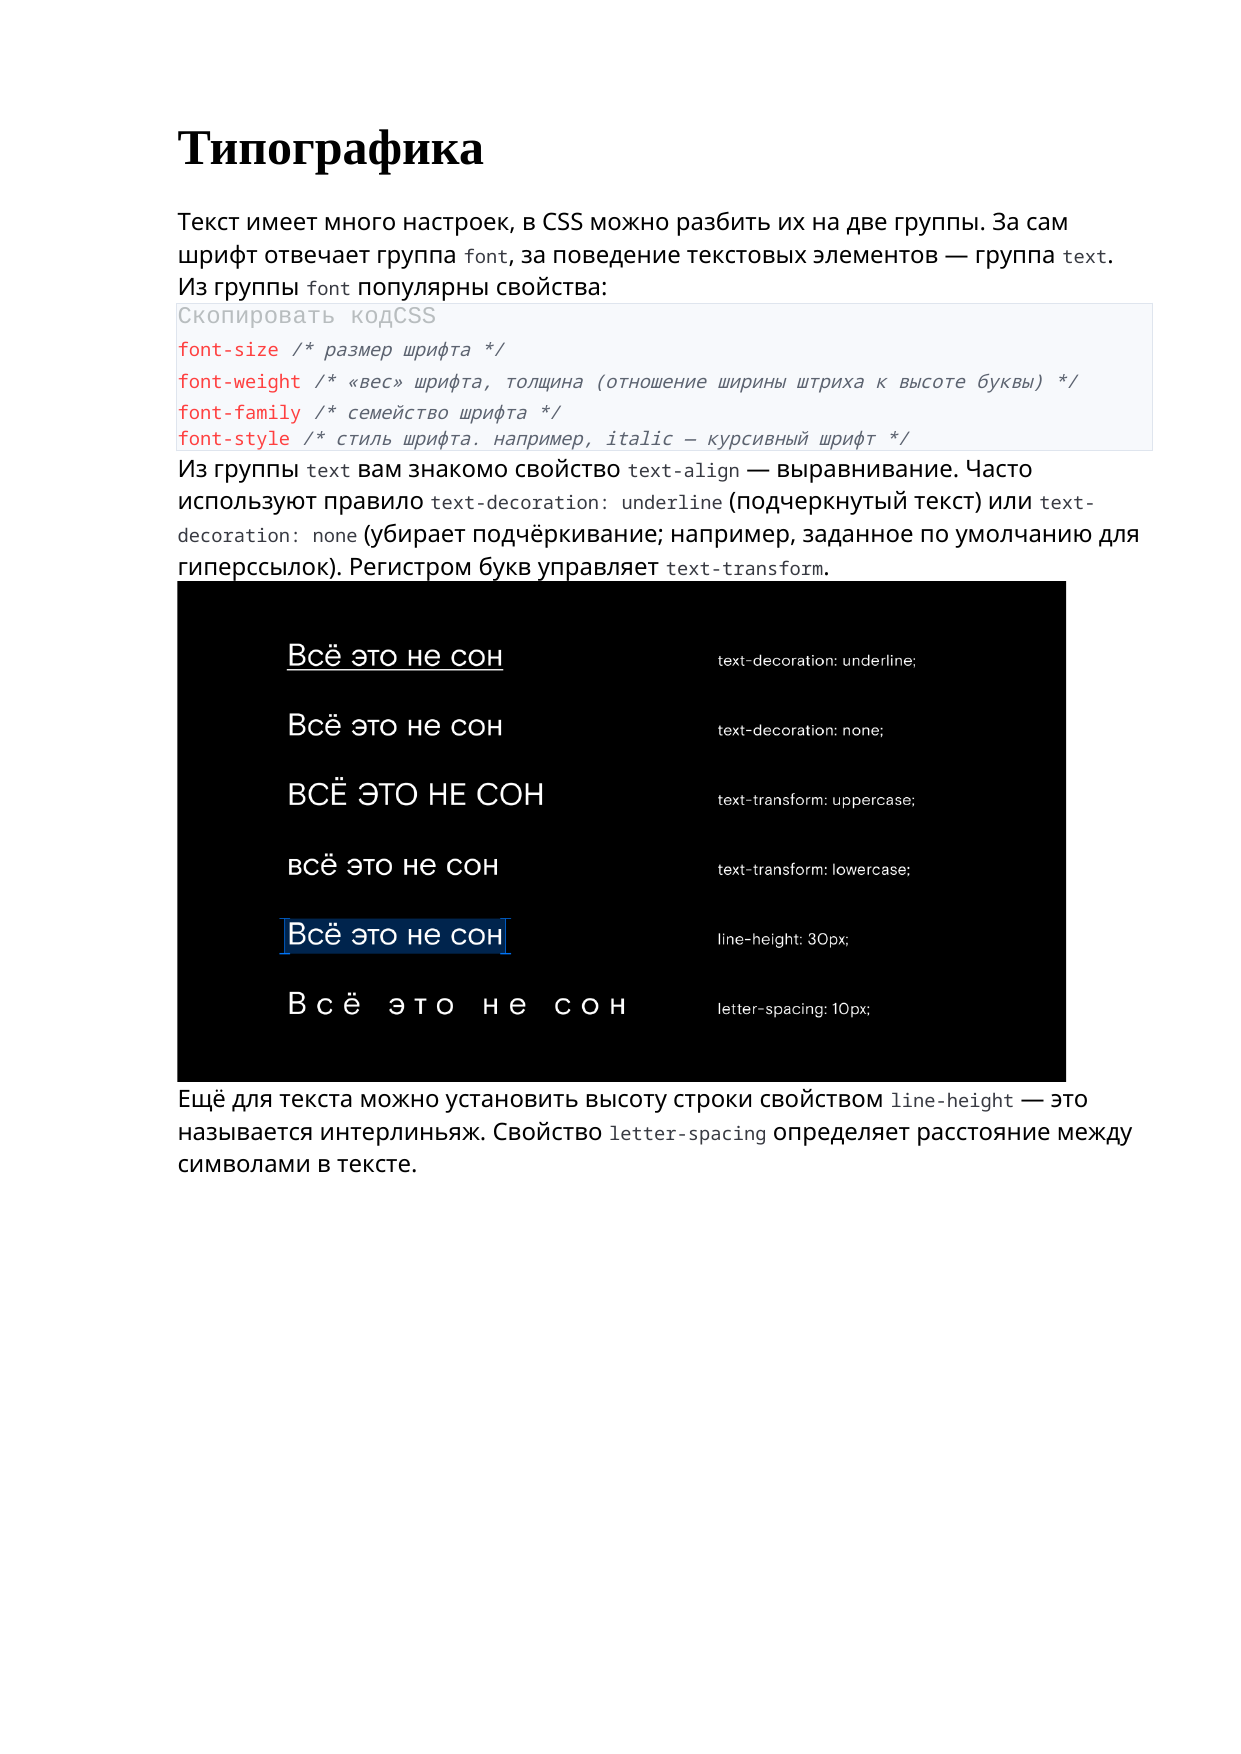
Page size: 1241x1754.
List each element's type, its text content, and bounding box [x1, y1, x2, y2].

text Типографика [177, 118, 1152, 176]
text Из группы text вам знакомо свойство text-align — выравнивание. Часто используют правило text-decoration: underline (подчеркнутый текст) или text-decoration: none (убирает подчёркивание; например, заданное по умолчанию для гиперссылок). Регистром букв управляет text-transform. [177, 451, 1152, 582]
text font-style /* стиль шрифта. например, italic — курсивный шрифт */ [177, 424, 1152, 450]
text font-family /* семейство шрифта */ [177, 393, 1152, 424]
picture [177, 581, 1067, 1082]
text font-weight /* «вес» шрифта, толщина (отношение ширины штриха к высоте буквы) */ [177, 362, 1152, 393]
text Из группы font популярны свойства: [177, 270, 1152, 303]
text Скопировать кодCSS [177, 304, 1152, 331]
text Ещё для текста можно установить высоту строки свойством line-height — это называется интерлиньяж. Свойство letter-spacing определяет расстояние между символами в тексте. [177, 1082, 1152, 1180]
text Текст имеет много настроек, в CSS можно разбить их на две группы. За сам шрифт отвечает группа font, за поведение текстовых элементов — группа text. [177, 205, 1152, 270]
text font-size /* размер шрифта */ [177, 331, 1152, 362]
